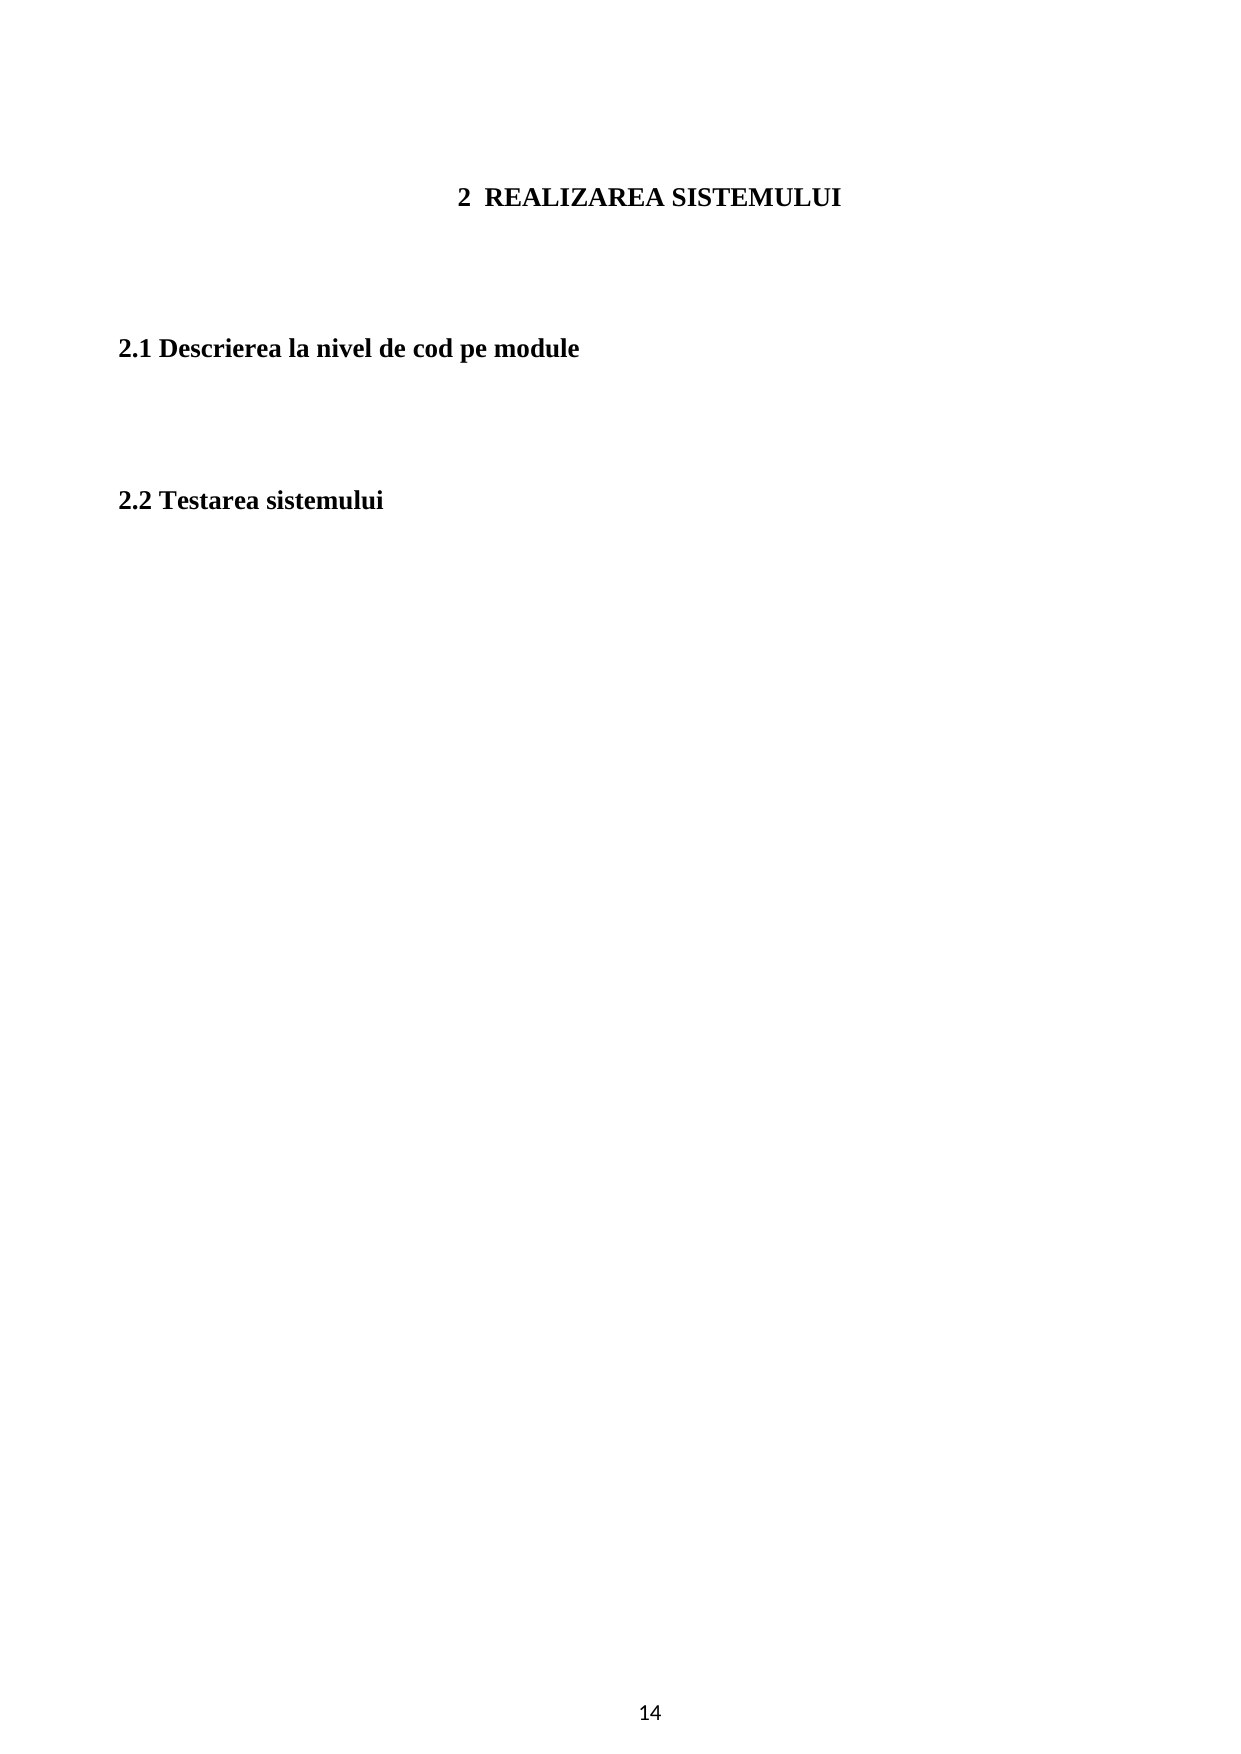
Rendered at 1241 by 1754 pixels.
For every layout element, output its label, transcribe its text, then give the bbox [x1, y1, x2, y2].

subtitle 2 REALIZAREA SISTEMULUI [118, 181, 1181, 212]
subtitle 2.2 Testarea sistemului [118, 484, 1181, 515]
subtitle 2.1 Descrierea la nivel de cod pe module [118, 332, 1181, 363]
